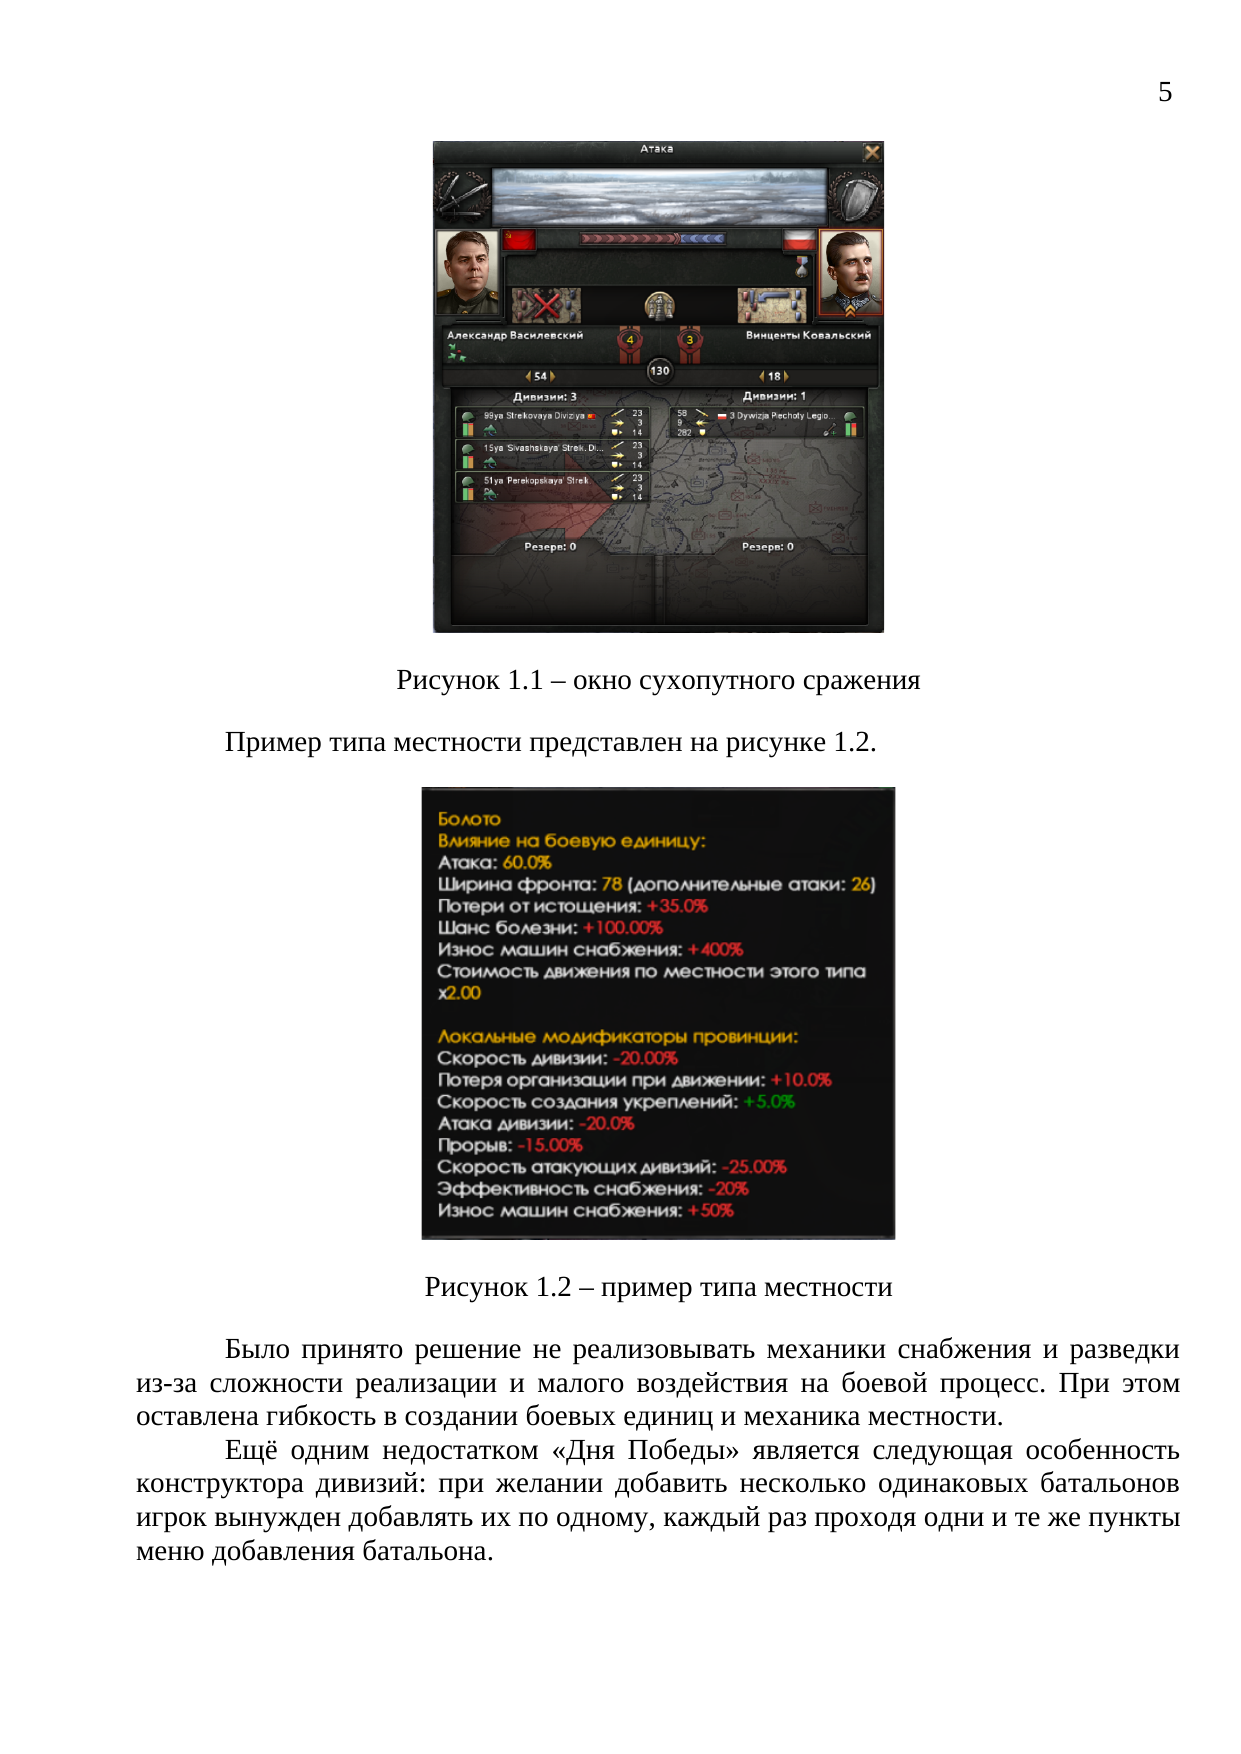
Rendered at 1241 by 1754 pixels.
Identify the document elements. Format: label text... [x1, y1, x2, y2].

text Ещё одним недостатком «Дня Победы» является следующая особенность конструктора дивизий: при желании добавить несколько одинаковых батальонов игрок вынужден добавлять их по одному, каждый раз проходя одни и те же пункты меню добавления батальона. [136, 1432, 1181, 1566]
text Рисунок 1.1 – окно сухопутного сражения [136, 662, 1181, 695]
picture [421, 787, 896, 1240]
picture [432, 141, 885, 633]
text Пример типа местности представлен на рисунке 1.2. [136, 724, 1181, 758]
text Было принято решение не реализовывать механики снабжения и разведки из-за сложности реализации и малого воздействия на боевой процесс. При этом оставлена гибкость в создании боевых единиц и механика местности. [136, 1331, 1181, 1432]
text Рисунок 1.2 – пример типа местности [136, 1269, 1181, 1302]
